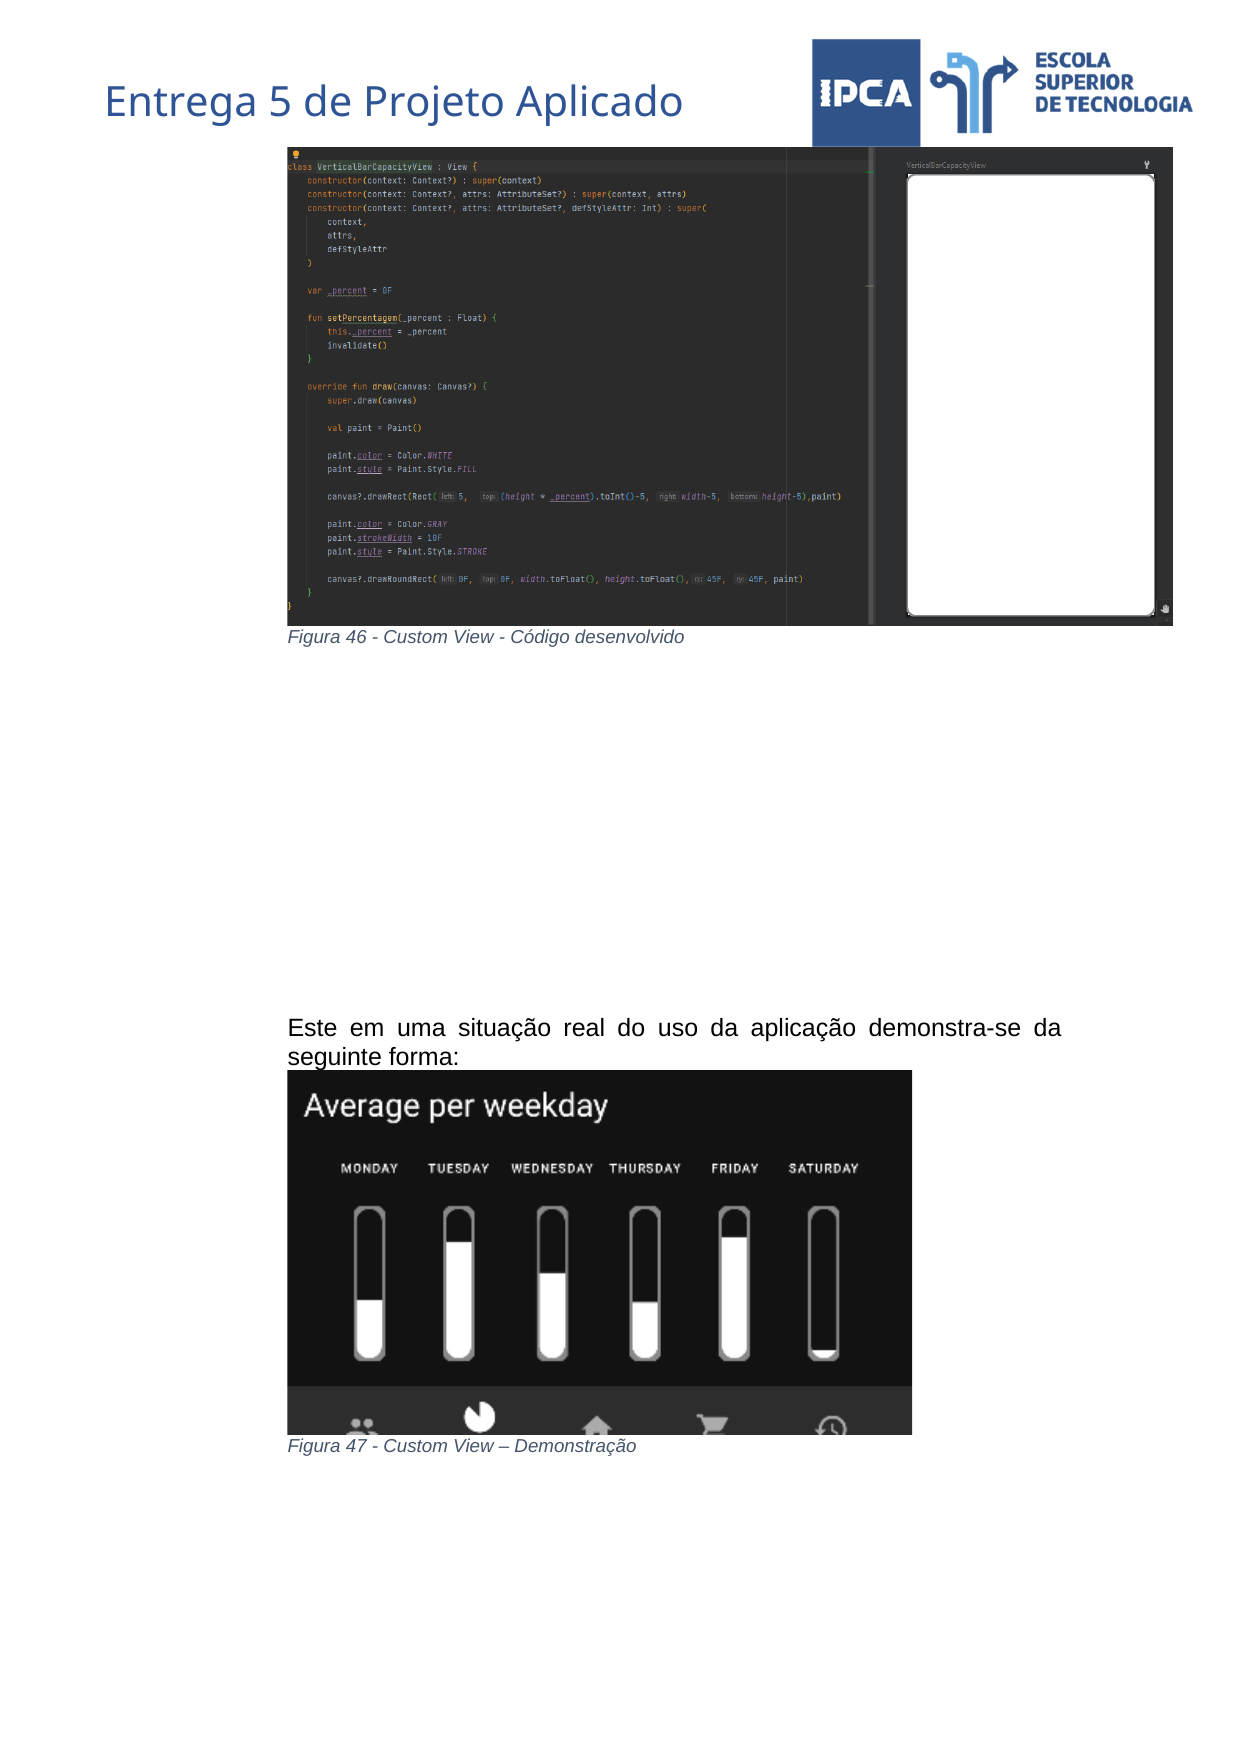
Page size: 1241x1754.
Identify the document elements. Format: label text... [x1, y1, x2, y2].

picture [287, 0, 1213, 626]
text Este em uma situação real do uso da aplicação demonstra-se da seguinte forma: [287, 1013, 1063, 1071]
picture [287, 1070, 913, 1435]
